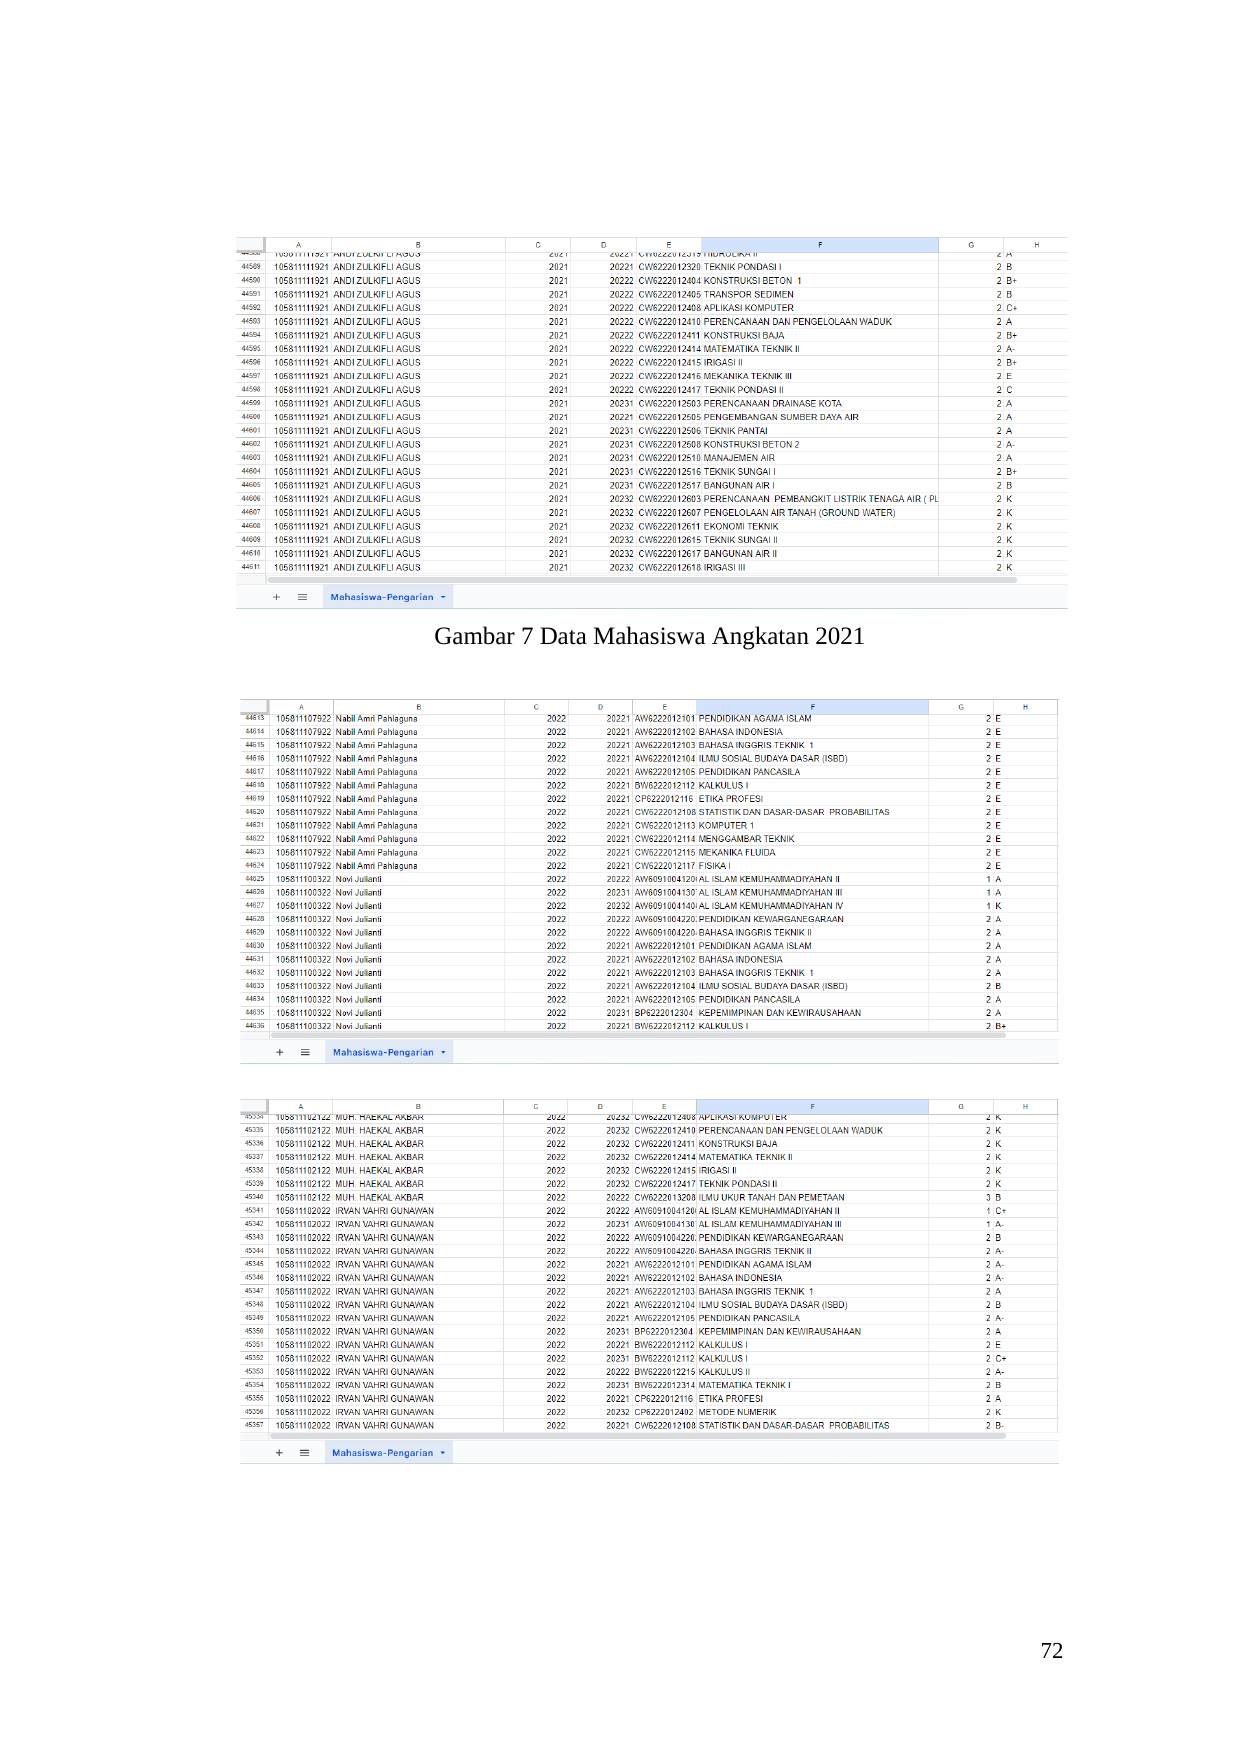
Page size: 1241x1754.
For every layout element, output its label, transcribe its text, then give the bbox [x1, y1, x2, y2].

picture [236, 236, 1068, 609]
picture [240, 697, 1059, 1064]
picture [240, 1097, 1059, 1464]
text Gambar 7 Data Mahasiswa Angkatan 2021 [236, 621, 1063, 650]
